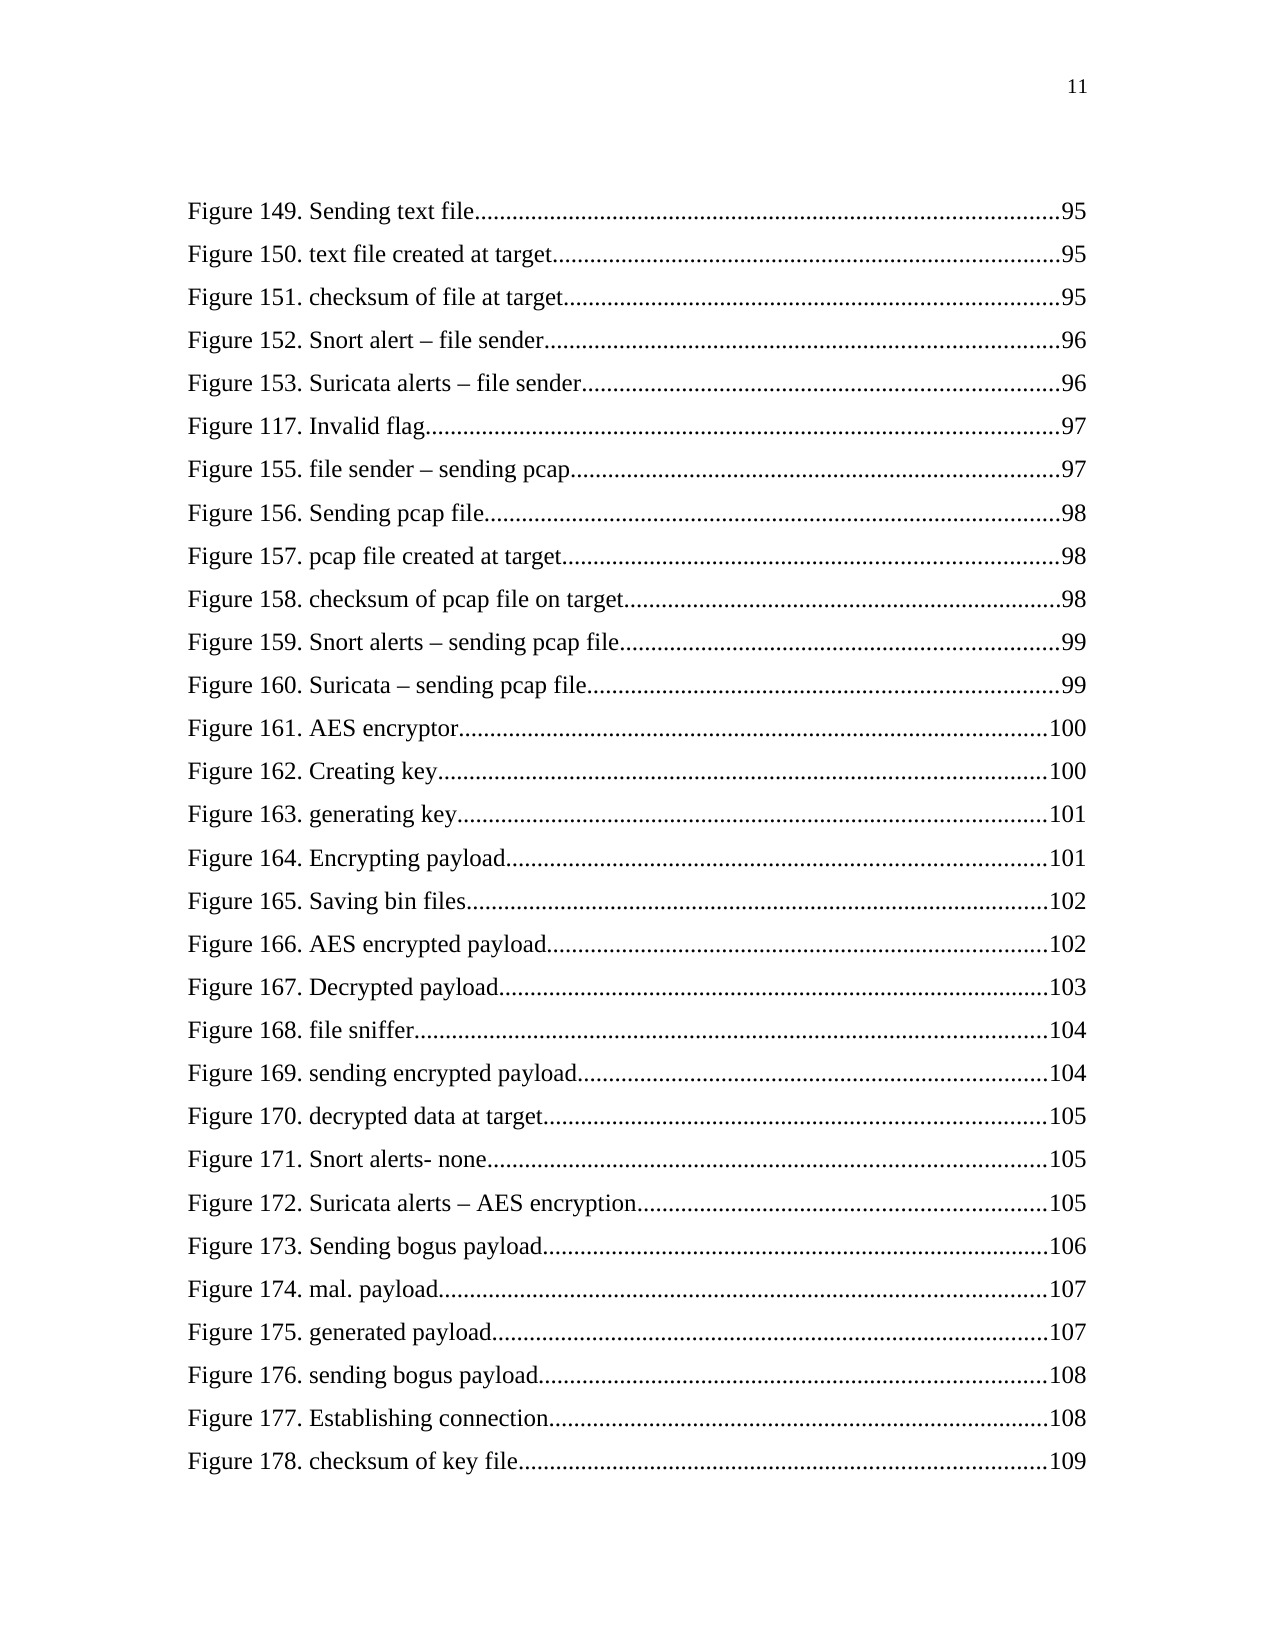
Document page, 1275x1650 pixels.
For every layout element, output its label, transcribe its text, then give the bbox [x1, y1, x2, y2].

text Figure 155. file sender – sending pcap 97 [187, 454, 1087, 483]
text Figure 172. Suricata alerts – AES encryption 105 [187, 1188, 1087, 1216]
text Figure 177. Establishing connection 108 [187, 1403, 1087, 1432]
text Figure 157. pcap file created at target 98 [187, 541, 1087, 569]
text Figure 173. Sending bogus payload 106 [187, 1231, 1087, 1259]
text Figure 178. checksum of key file 109 [187, 1446, 1087, 1475]
text Figure 158. checksum of pcap file on target 98 [187, 584, 1087, 613]
text Figure 117. Invalid flag 97 [187, 411, 1087, 440]
text Figure 163. generating key 101 [187, 799, 1087, 828]
text Figure 170. decrypted data at target 105 [187, 1101, 1087, 1130]
text Figure 151. checksum of file at target 95 [187, 282, 1087, 311]
text Figure 169. sending encrypted payload 104 [187, 1058, 1087, 1087]
text Figure 164. Encrypting payload 101 [187, 843, 1087, 871]
text Figure 166. AES encrypted payload 102 [187, 929, 1087, 958]
text Figure 176. sending bogus payload 108 [187, 1360, 1087, 1389]
text Figure 153. Suricata alerts – file sender 96 [187, 368, 1087, 397]
text Figure 168. file sniffer 104 [187, 1015, 1087, 1044]
text Figure 156. Sending pcap file 98 [187, 498, 1087, 526]
text Figure 167. Decrypted payload 103 [187, 972, 1087, 1001]
text Figure 165. Saving bin files 102 [187, 886, 1087, 914]
text Figure 159. Snort alerts – sending pcap file 99 [187, 627, 1087, 656]
text Figure 174. mal. payload 107 [187, 1274, 1087, 1303]
text Figure 149. Sending text file 95 [187, 196, 1087, 224]
text Figure 162. Creating key 100 [187, 756, 1087, 785]
text Figure 161. AES encryptor 100 [187, 713, 1087, 742]
text Figure 171. Snort alerts- none 105 [187, 1144, 1087, 1173]
text Figure 160. Suricata – sending pcap file 99 [187, 670, 1087, 699]
text Figure 175. generated payload 107 [187, 1317, 1087, 1346]
text Figure 150. text file created at target 95 [187, 239, 1087, 268]
text Figure 152. Snort alert – file sender 96 [187, 325, 1087, 354]
